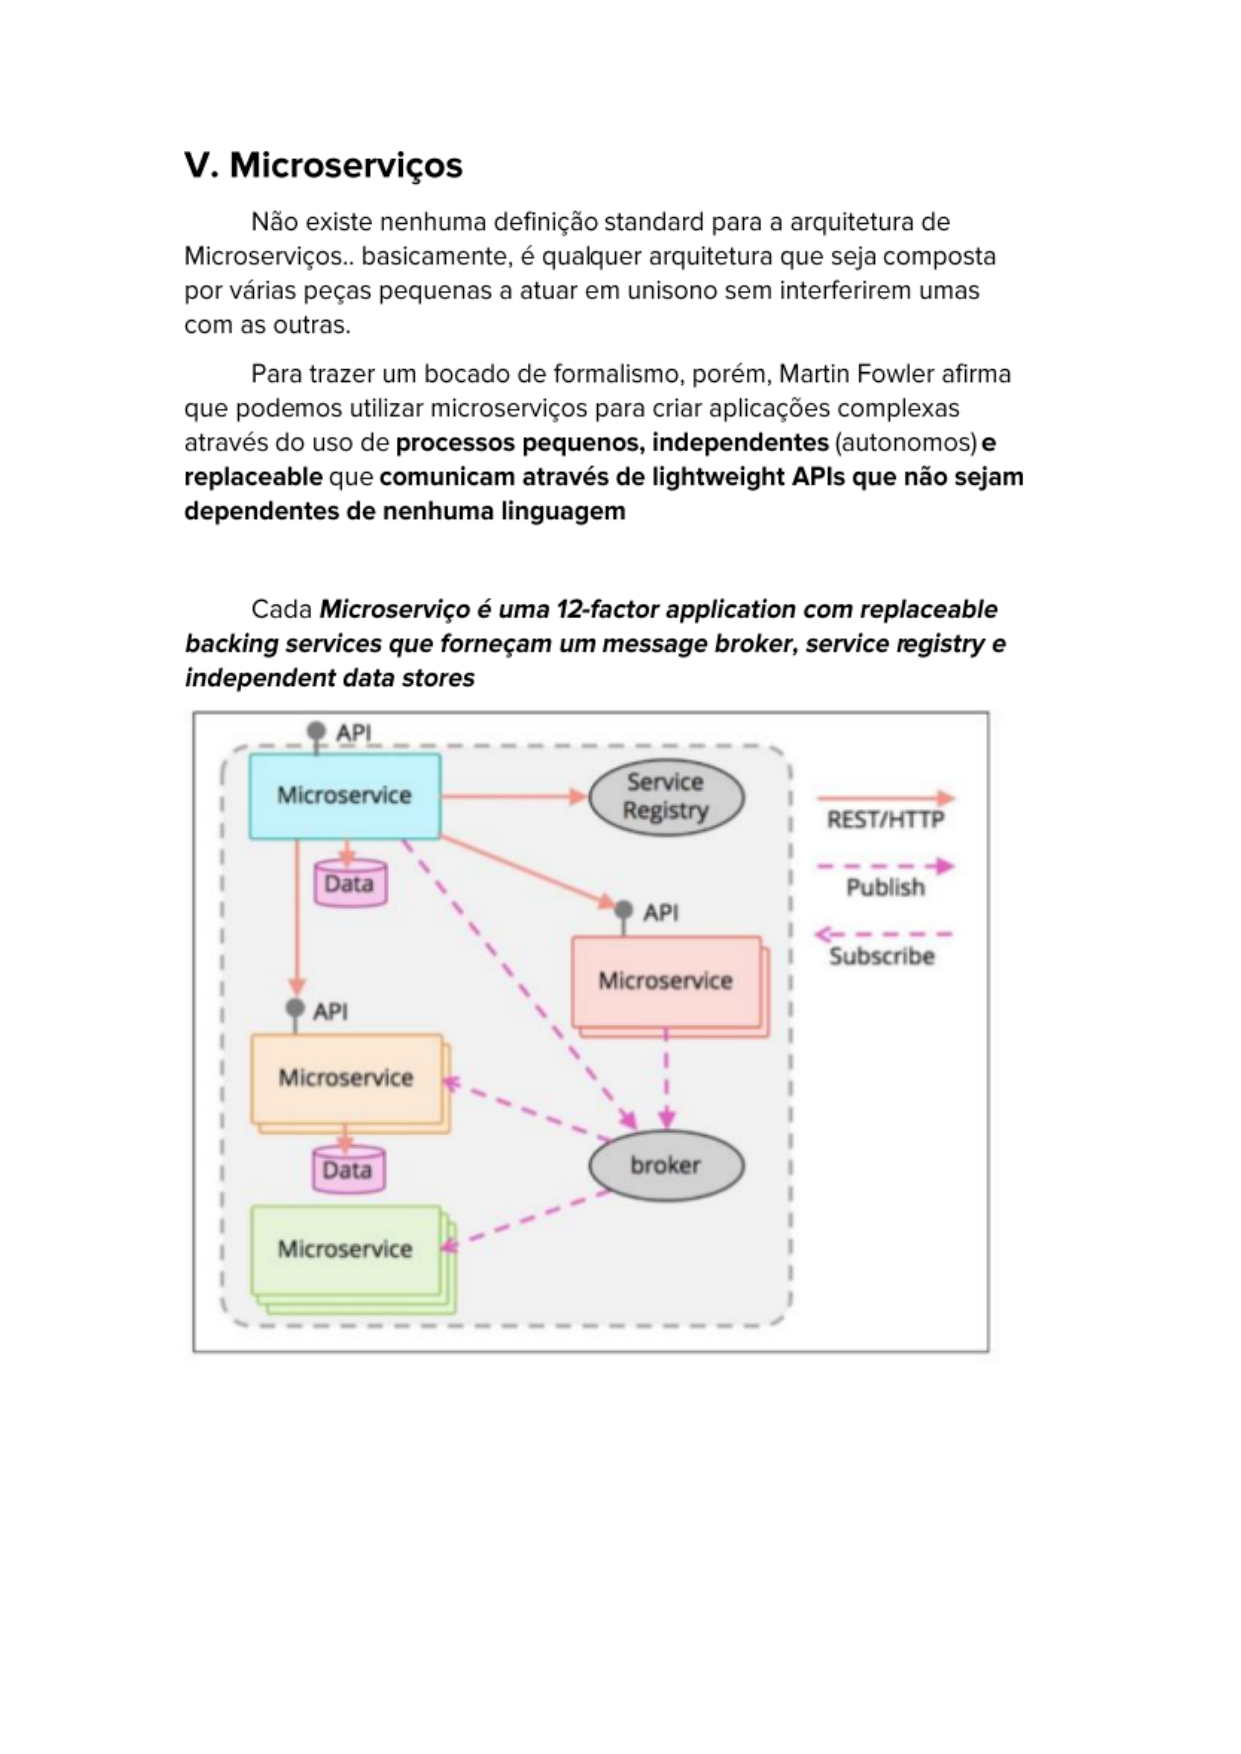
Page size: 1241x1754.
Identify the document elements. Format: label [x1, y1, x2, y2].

picture [177, 696, 1003, 1363]
picture [177, 147, 1029, 694]
